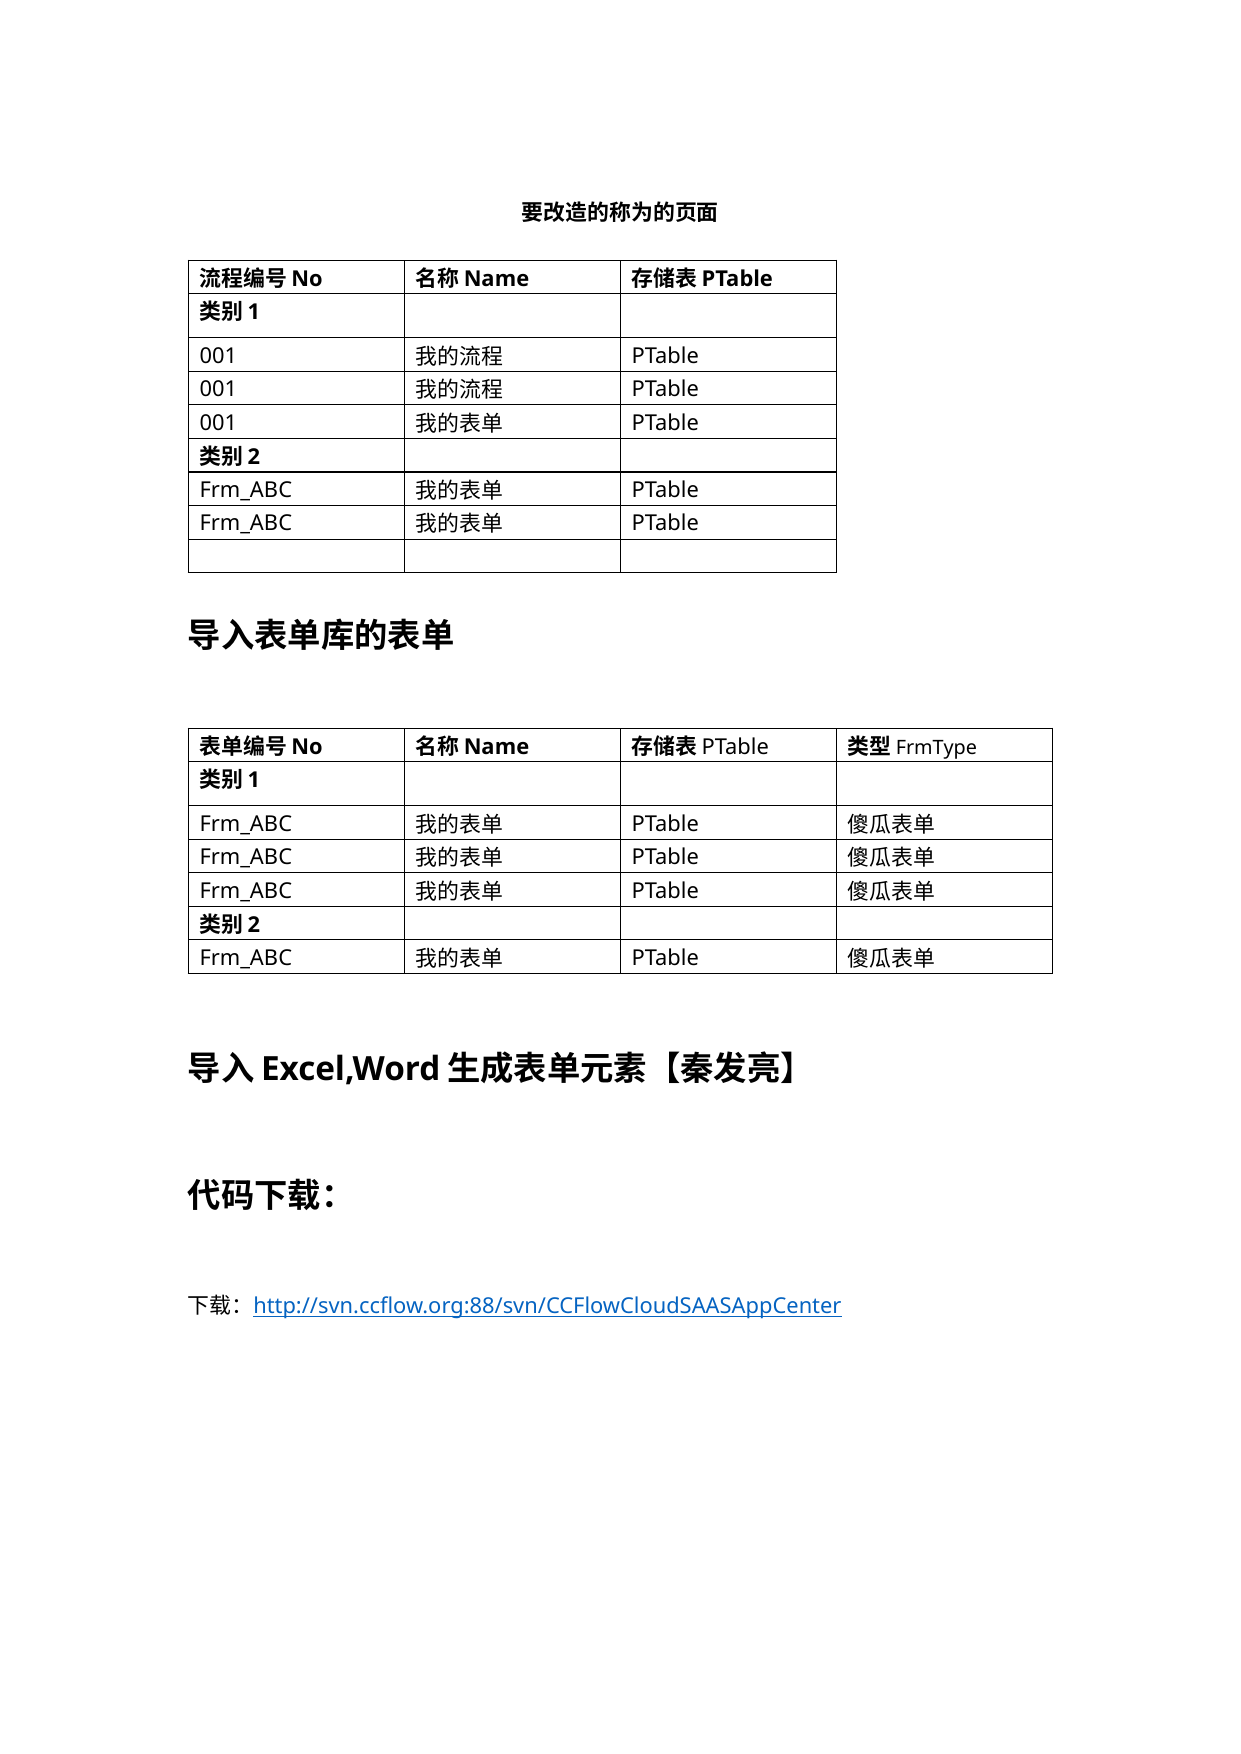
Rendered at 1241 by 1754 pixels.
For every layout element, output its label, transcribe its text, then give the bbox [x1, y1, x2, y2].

table_cell 我的表单 [405, 873, 620, 906]
table_cell PTable [621, 405, 836, 438]
table_cell 类别1 [189, 762, 404, 805]
table_cell 我的流程 [405, 338, 620, 371]
table_cell [405, 907, 620, 939]
table_cell [621, 907, 836, 939]
table_cell 我的流程 [405, 372, 620, 404]
table_cell 我的表单 [405, 940, 620, 973]
table_cell 001 [189, 372, 404, 404]
table_cell Frm_ABC [189, 873, 404, 906]
table_cell 我的表单 [405, 806, 620, 839]
table_cell 我的表单 [405, 840, 620, 872]
table_cell Frm_ABC [189, 506, 404, 538]
table_cell [621, 439, 836, 471]
table_cell 类别2 [189, 907, 404, 939]
subtitle 代码下载： [187, 1161, 1053, 1226]
subtitle 导入表单库的表单 [187, 600, 1053, 665]
table_cell 类别2 [189, 439, 404, 471]
table_header 名称Name [405, 261, 620, 293]
table_cell Frm_ABC [189, 473, 404, 505]
table_cell 傻瓜表单 [837, 840, 1052, 872]
table_cell [405, 762, 620, 805]
table_cell Frm_ABC [189, 940, 404, 973]
table_cell Frm_ABC [189, 840, 404, 872]
table_cell [621, 294, 836, 337]
subtitle 导入Excel,Word生成表单元素【秦发亮】 [187, 1033, 1053, 1098]
table_header 存储表PTable [621, 261, 836, 293]
table_cell 傻瓜表单 [837, 806, 1052, 839]
table_cell 我的表单 [405, 506, 620, 538]
table_cell Frm_ABC [189, 806, 404, 839]
table_header 名称Name [405, 729, 620, 761]
table_cell 我的表单 [405, 473, 620, 505]
table_cell PTable [621, 940, 836, 973]
table_cell PTable [621, 506, 836, 538]
table_cell 傻瓜表单 [837, 873, 1052, 906]
text 下载：http://svn.ccflow.org:88/svn/CCFlowCloudSAASAppCenter [187, 1288, 1053, 1321]
table_cell [405, 439, 620, 471]
text 要改造的称为的页面 [187, 194, 1053, 227]
table_cell [189, 540, 404, 572]
table_cell [837, 762, 1052, 805]
table_cell [405, 294, 620, 337]
table_header 存储表PTable [621, 729, 836, 761]
table_cell [405, 540, 620, 572]
table_cell 我的表单 [405, 405, 620, 438]
table_header 类型FrmType [837, 729, 1052, 761]
table_cell [837, 907, 1052, 939]
table_cell [621, 540, 836, 572]
table_header 流程编号No [189, 261, 404, 293]
table_cell PTable [621, 338, 836, 371]
table_header 表单编号No [189, 729, 404, 761]
table_cell PTable [621, 806, 836, 839]
table_cell 类别1 [189, 294, 404, 337]
table_cell 001 [189, 338, 404, 371]
table_cell 傻瓜表单 [837, 940, 1052, 973]
table_cell 001 [189, 405, 404, 438]
table_cell PTable [621, 873, 836, 906]
table_cell PTable [621, 372, 836, 404]
table_cell [621, 762, 836, 805]
table_cell PTable [621, 473, 836, 505]
table_cell PTable [621, 840, 836, 872]
